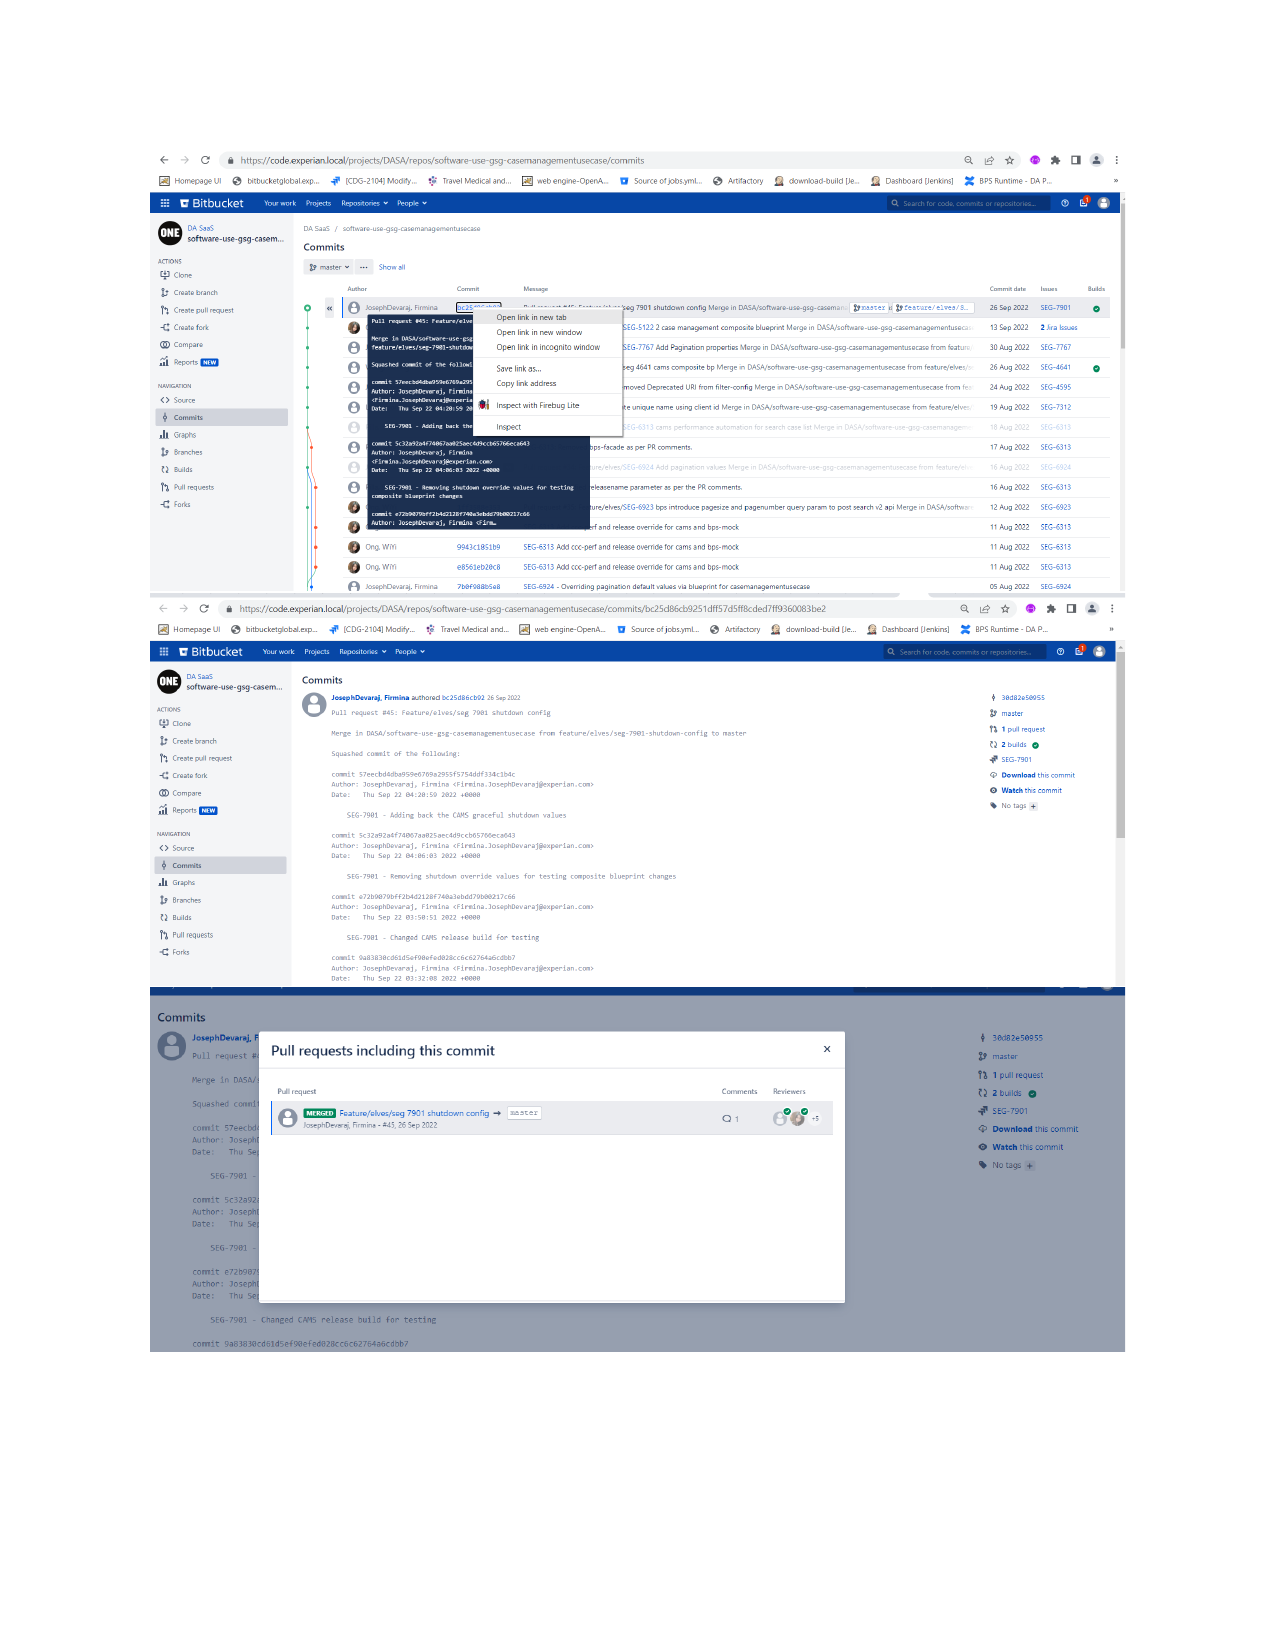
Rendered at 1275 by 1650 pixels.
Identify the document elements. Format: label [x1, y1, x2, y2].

picture [150, 593, 1125, 986]
picture [150, 987, 1125, 1352]
picture [150, 150, 1125, 591]
